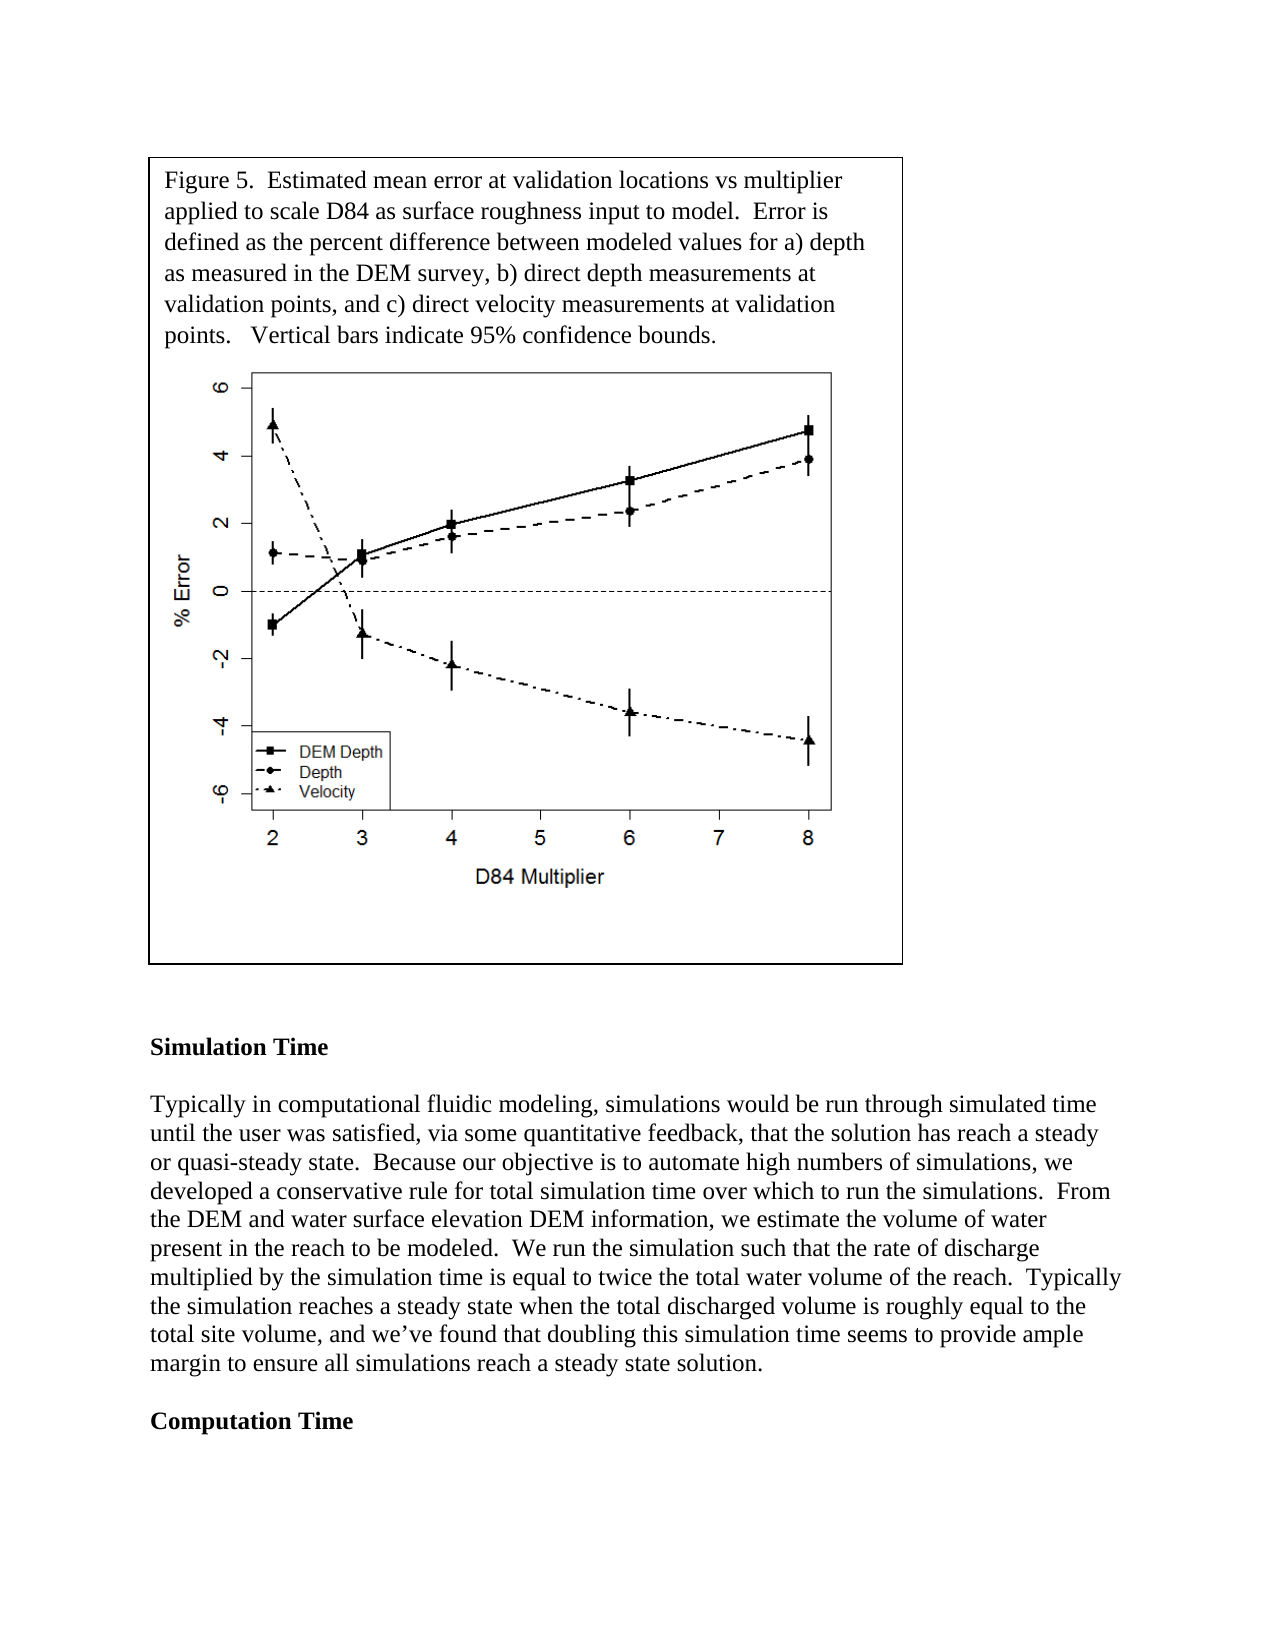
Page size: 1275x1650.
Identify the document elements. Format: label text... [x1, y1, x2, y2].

text Simulation Time [150, 1032, 1125, 1061]
text Typically in computational fluidic modeling, simulations would be run through simulated time until the user was satisfied, via some quantitative feedback, that the solution has reach a steady or quasi-steady state. Because our objective is to automate high numbers of simulations, we developed a conservative rule for total simulation time over which to run the simulations. From the DEM and water surface elevation DEM information, we estimate the volume of water present in the reach to be modeled. We run the simulation such that the rate of discharge multiplied by the simulation time is equal to twice the total water volume of the reach. Typically the simulation reaches a steady state when the total discharged volume is roughly equal to the total site volume, and we’ve found that doubling this simulation time seems to provide ample margin to ensure all simulations reach a steady state solution. [150, 1089, 1125, 1377]
picture [164, 351, 850, 894]
text Computation Time [150, 1406, 1125, 1434]
